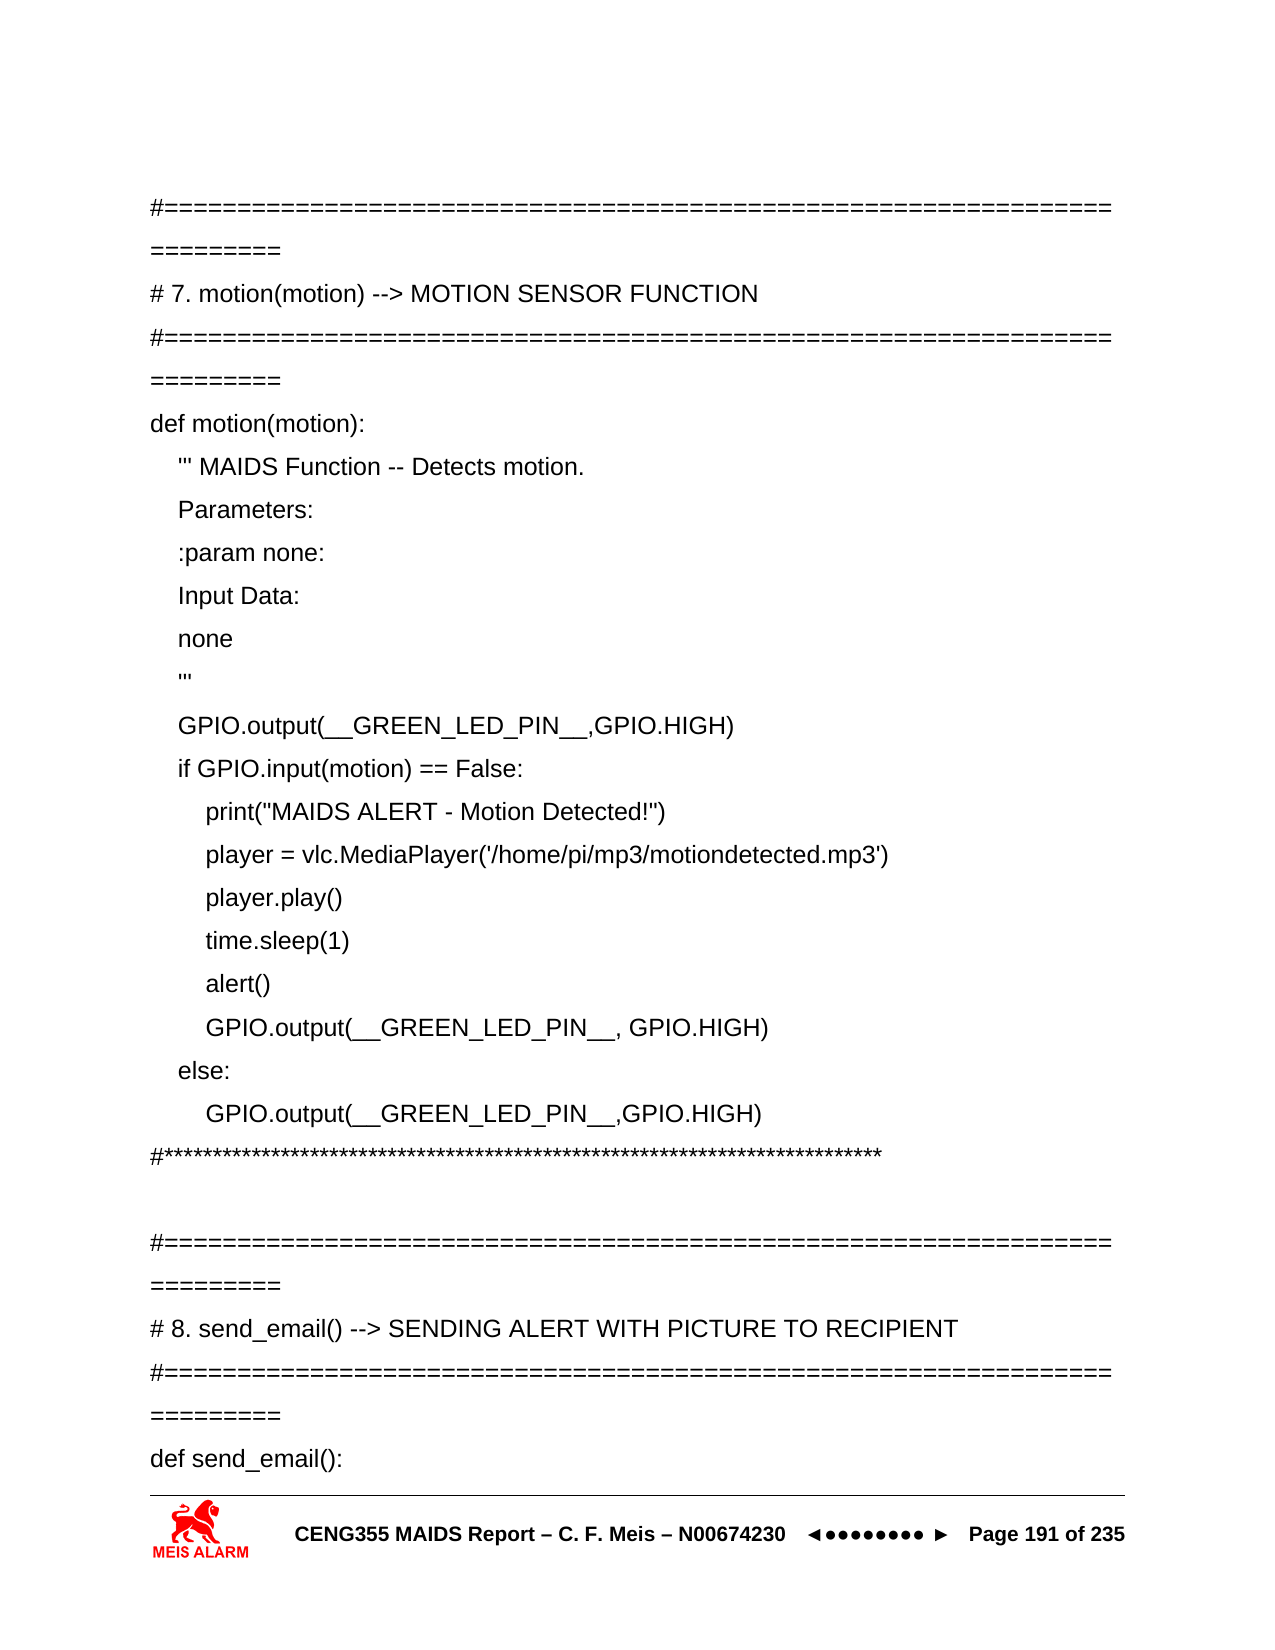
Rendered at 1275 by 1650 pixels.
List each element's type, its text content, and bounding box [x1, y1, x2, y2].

text Input Data: [150, 581, 1125, 610]
picture [150, 1498, 253, 1561]
text if GPIO.input(motion) == False: [150, 754, 1125, 782]
text else: [150, 1056, 1125, 1084]
text player.play() [150, 883, 1125, 912]
text # 7. motion(motion) --> MOTION SENSOR FUNCTION [150, 279, 1125, 308]
text alert() [150, 969, 1125, 998]
text #========================================================================== [150, 1357, 1125, 1429]
text def send_email(): [150, 1444, 1125, 1472]
text #========================================================================== [150, 193, 1125, 265]
text GPIO.output(__GREEN_LED_PIN__,GPIO.HIGH) [150, 1099, 1125, 1127]
text ''' MAIDS Function -- Detects motion. [150, 452, 1125, 481]
text GPIO.output(__GREEN_LED_PIN__,GPIO.HIGH) [150, 711, 1125, 739]
text #========================================================================== [150, 1228, 1125, 1300]
text :param none: [150, 538, 1125, 567]
text # 8. send_email() --> SENDING ALERT WITH PICTURE TO RECIPIENT [150, 1314, 1125, 1343]
text Parameters: [150, 495, 1125, 524]
text time.sleep(1) [150, 926, 1125, 955]
text #************************************************************************** [150, 1142, 1125, 1171]
text none [150, 624, 1125, 653]
text #========================================================================== [150, 322, 1125, 394]
text print("MAIDS ALERT - Motion Detected!") [150, 797, 1125, 826]
text ''' [150, 667, 1125, 696]
text GPIO.output(__GREEN_LED_PIN__, GPIO.HIGH) [150, 1012, 1125, 1041]
text player = vlc.MediaPlayer('/home/pi/mp3/motiondetected.mp3') [150, 840, 1125, 869]
text def motion(motion): [150, 409, 1125, 437]
